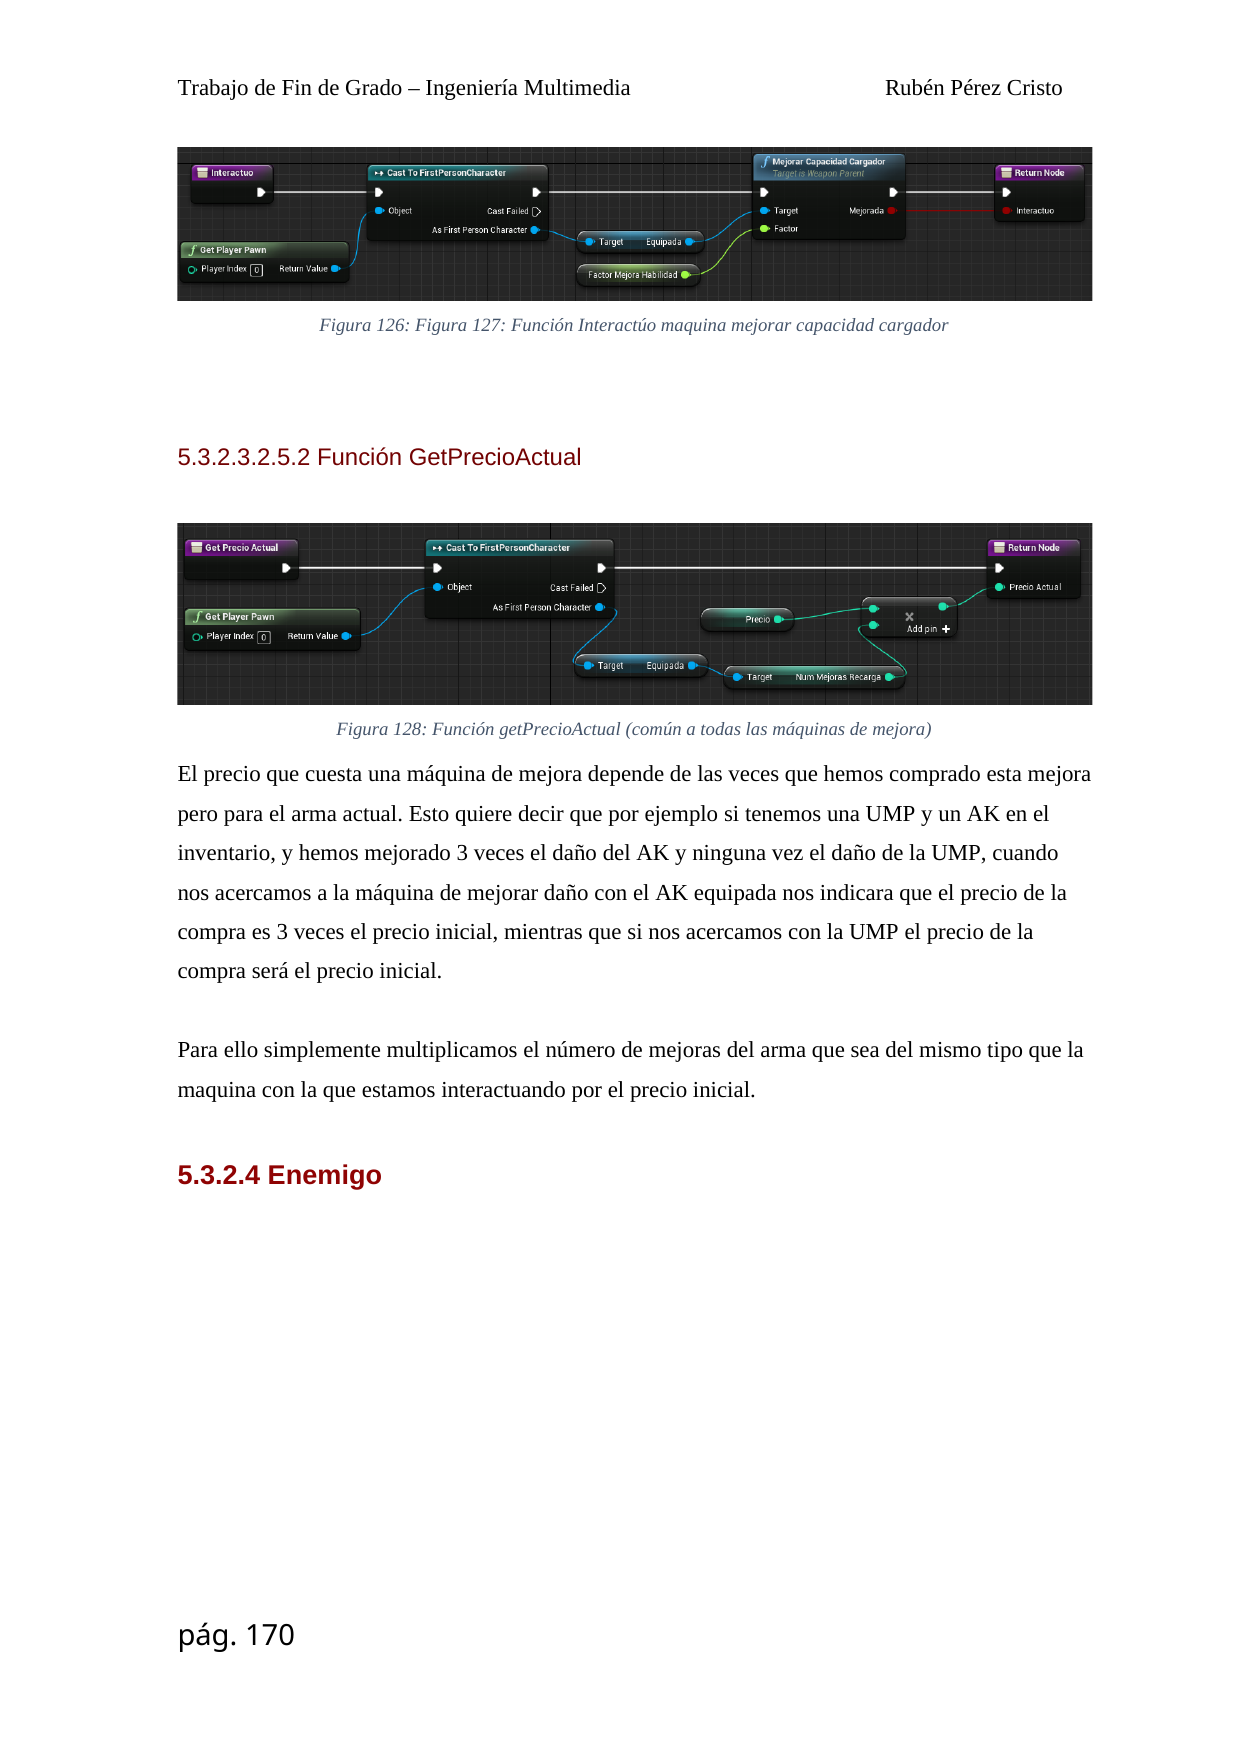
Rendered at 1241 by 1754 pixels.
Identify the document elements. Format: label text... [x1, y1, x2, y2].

text El precio que cuesta una máquina de mejora depende de las veces que hemos comprado esta mejora pero para el arma actual. Esto quiere decir que por ejemplo si tenemos una UMP y un AK en el inventario, y hemos mejorado 3 veces el daño del AK y ninguna vez el daño de la UMP, cuando nos acercamos a la máquina de mejorar daño con el AK equipada nos indicara que el precio de la compra es 3 veces el precio inicial, mientras que si nos acercamos con la UMP el precio de la compra será el precio inicial. [177, 760, 1092, 984]
picture [177, 147, 1093, 301]
subtitle 5.3.2.3.2.5.2 Función GetPrecioActual [177, 443, 1092, 470]
subtitle 5.3.2.4 Enemigo [177, 1159, 1092, 1190]
text Para ello simplemente multiplicamos el número de mejoras del arma que sea del mismo tipo que la maquina con la que estamos interactuando por el precio inicial. [177, 1037, 1092, 1102]
picture [177, 523, 1093, 705]
